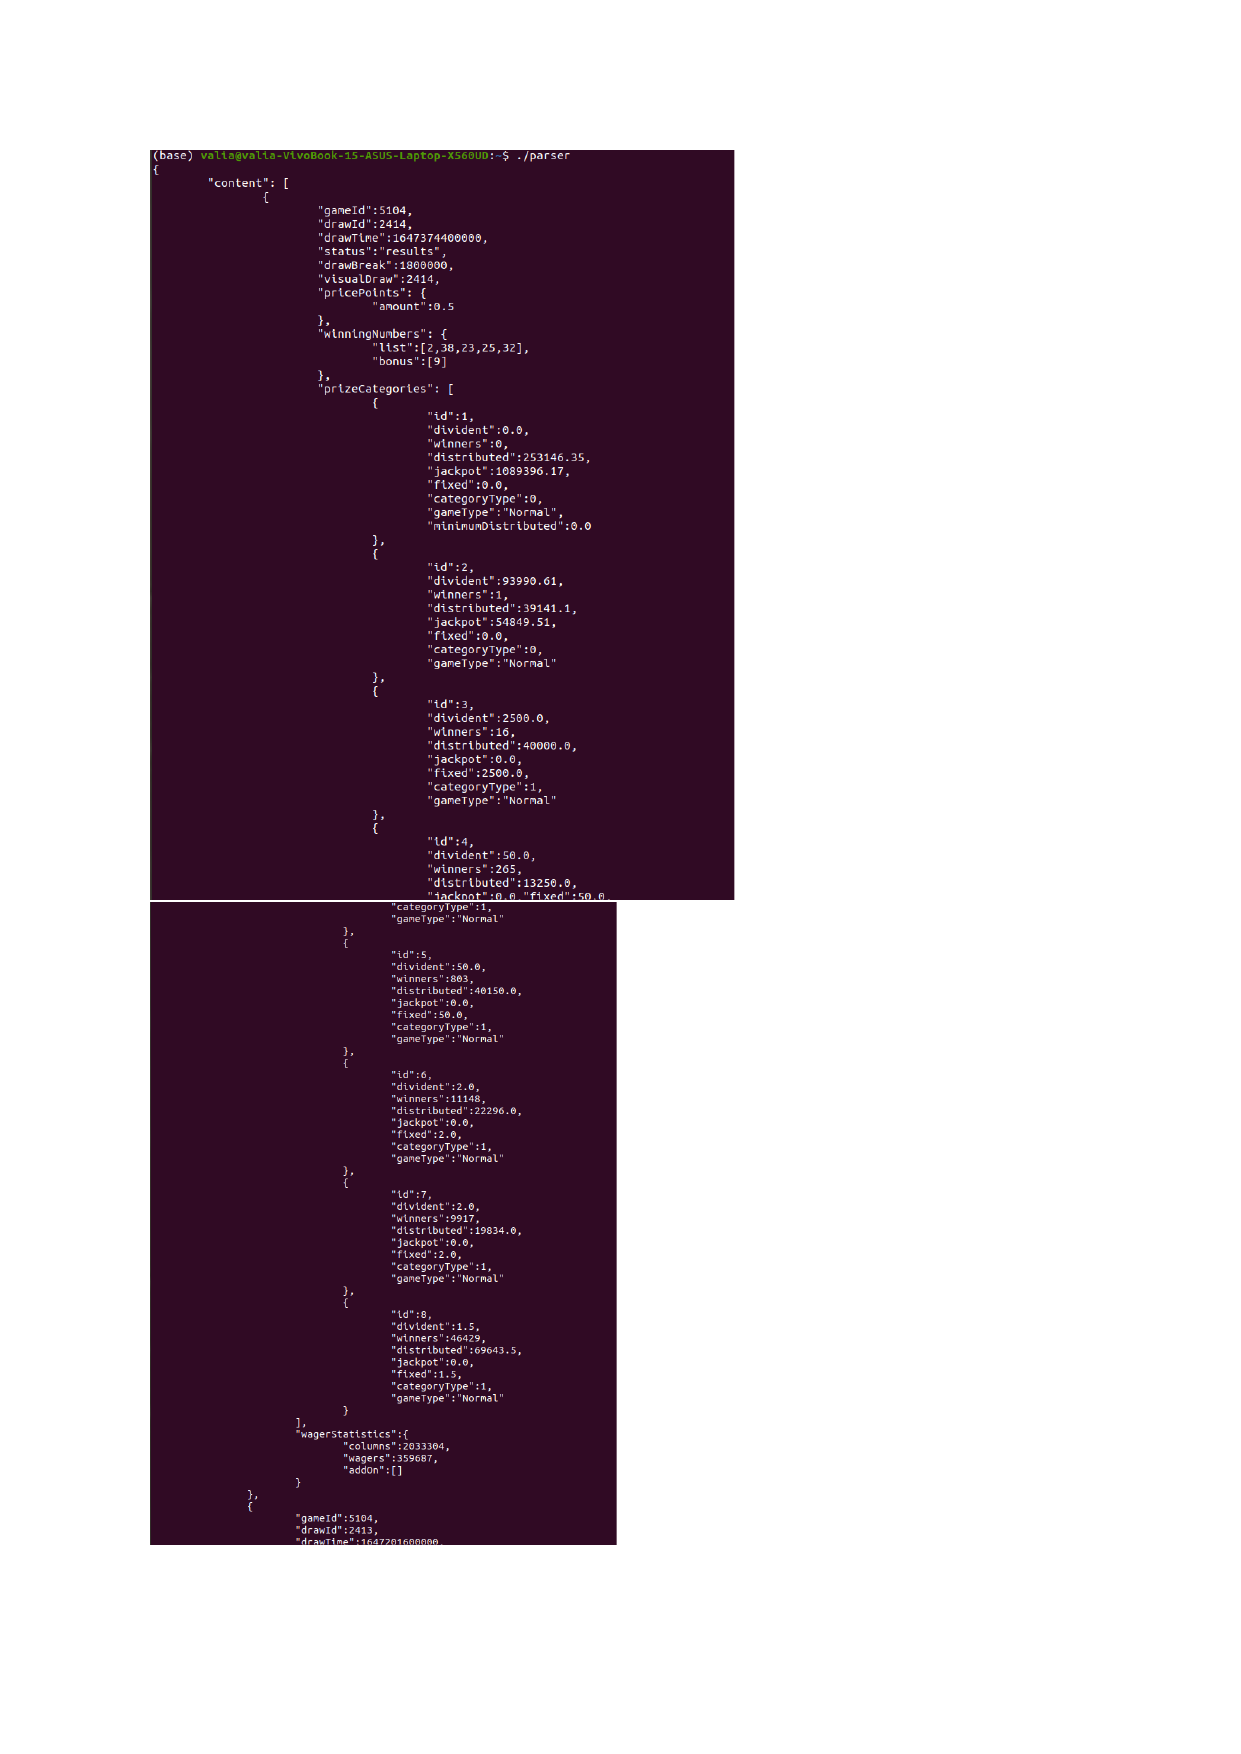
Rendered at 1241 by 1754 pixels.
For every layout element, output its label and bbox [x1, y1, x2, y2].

picture [150, 150, 735, 900]
picture [150, 902, 617, 1545]
